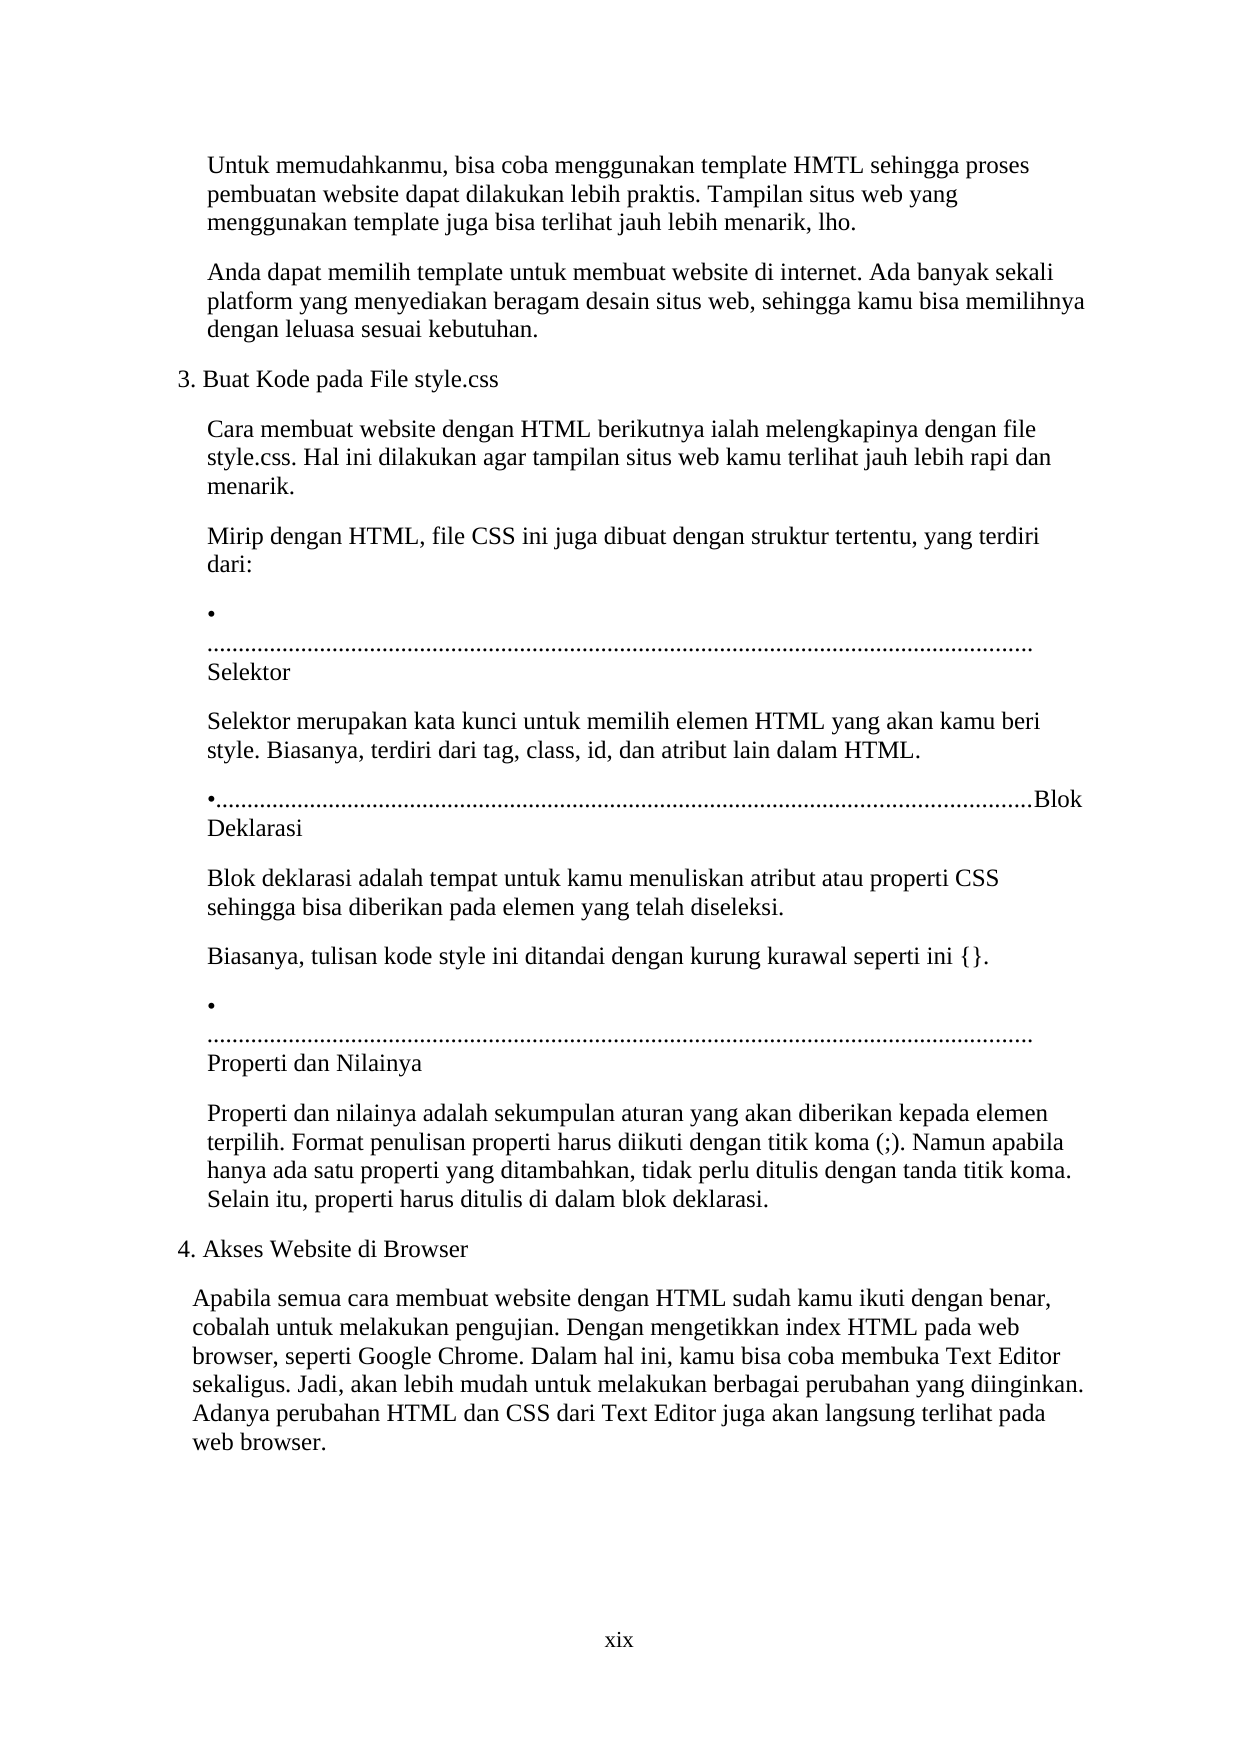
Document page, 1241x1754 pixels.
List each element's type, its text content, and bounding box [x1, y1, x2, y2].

text Blok deklarasi adalah tempat untuk kamu menuliskan atribut atau properti CSS sehingga bisa diberikan pada elemen yang telah diseleksi. [207, 863, 1090, 920]
text • Blok Deklarasi [207, 784, 1090, 842]
text Properti dan nilainya adalah sekumpulan aturan yang akan diberikan kepada elemen terpilih. Format penulisan properti harus diikuti dengan titik koma (;). Namun apabila hanya ada satu properti yang ditambahkan, tidak perlu ditulis dengan tanda titik koma. Selain itu, properti harus ditulis di dalam blok deklarasi. [207, 1098, 1090, 1213]
text Cara membuat website dengan HTML berikutnya ialah melengkapinya dengan file style.css. Hal ini dilakukan agar tampilan situs web kamu terlihat jauh lebih rapi dan menarik. [207, 414, 1090, 500]
text Biasanya, tulisan kode style ini ditandai dengan kurung kurawal seperti ini {}. [207, 941, 1090, 970]
text Selektor merupakan kata kunci untuk memilih elemen HTML yang akan kamu beri style. Biasanya, terdiri dari tag, class, id, dan atribut lain dalam HTML. [207, 706, 1090, 764]
text 4. Akses Website di Browser [177, 1234, 1090, 1262]
text Untuk memudahkanmu, bisa coba menggunakan template HMTL sehingga proses pembuatan website dapat dilakukan lebih praktis. Tampilan situs web yang menggunakan template juga bisa terlihat jauh lebih menarik, lho. [207, 150, 1090, 236]
text Apabila semua cara membuat website dengan HTML sudah kamu ikuti dengan benar, cobalah untuk melakukan pengujian. Dengan mengetikkan index HTML pada web browser, seperti Google Chrome. Dalam hal ini, kamu bisa coba membuka Text Editor sekaligus. Jadi, akan lebih mudah untuk melakukan berbagai perubahan yang diinginkan. Adanya perubahan HTML dan CSS dari Text Editor juga akan langsung terlihat pada web browser. [192, 1283, 1090, 1456]
text 3. Buat Kode pada File style.css [177, 364, 1090, 393]
text • Properti dan Nilainya [207, 991, 1090, 1077]
text Mirip dengan HTML, file CSS ini juga dibuat dengan struktur tertentu, yang terdiri dari: [207, 521, 1090, 578]
text Anda dapat memilih template untuk membuat website di internet. Ada banyak sekali platform yang menyediakan beragam desain situs web, sehingga kamu bisa memilihnya dengan leluasa sesuai kebutuhan. [207, 257, 1090, 343]
text • Selektor [207, 599, 1090, 685]
